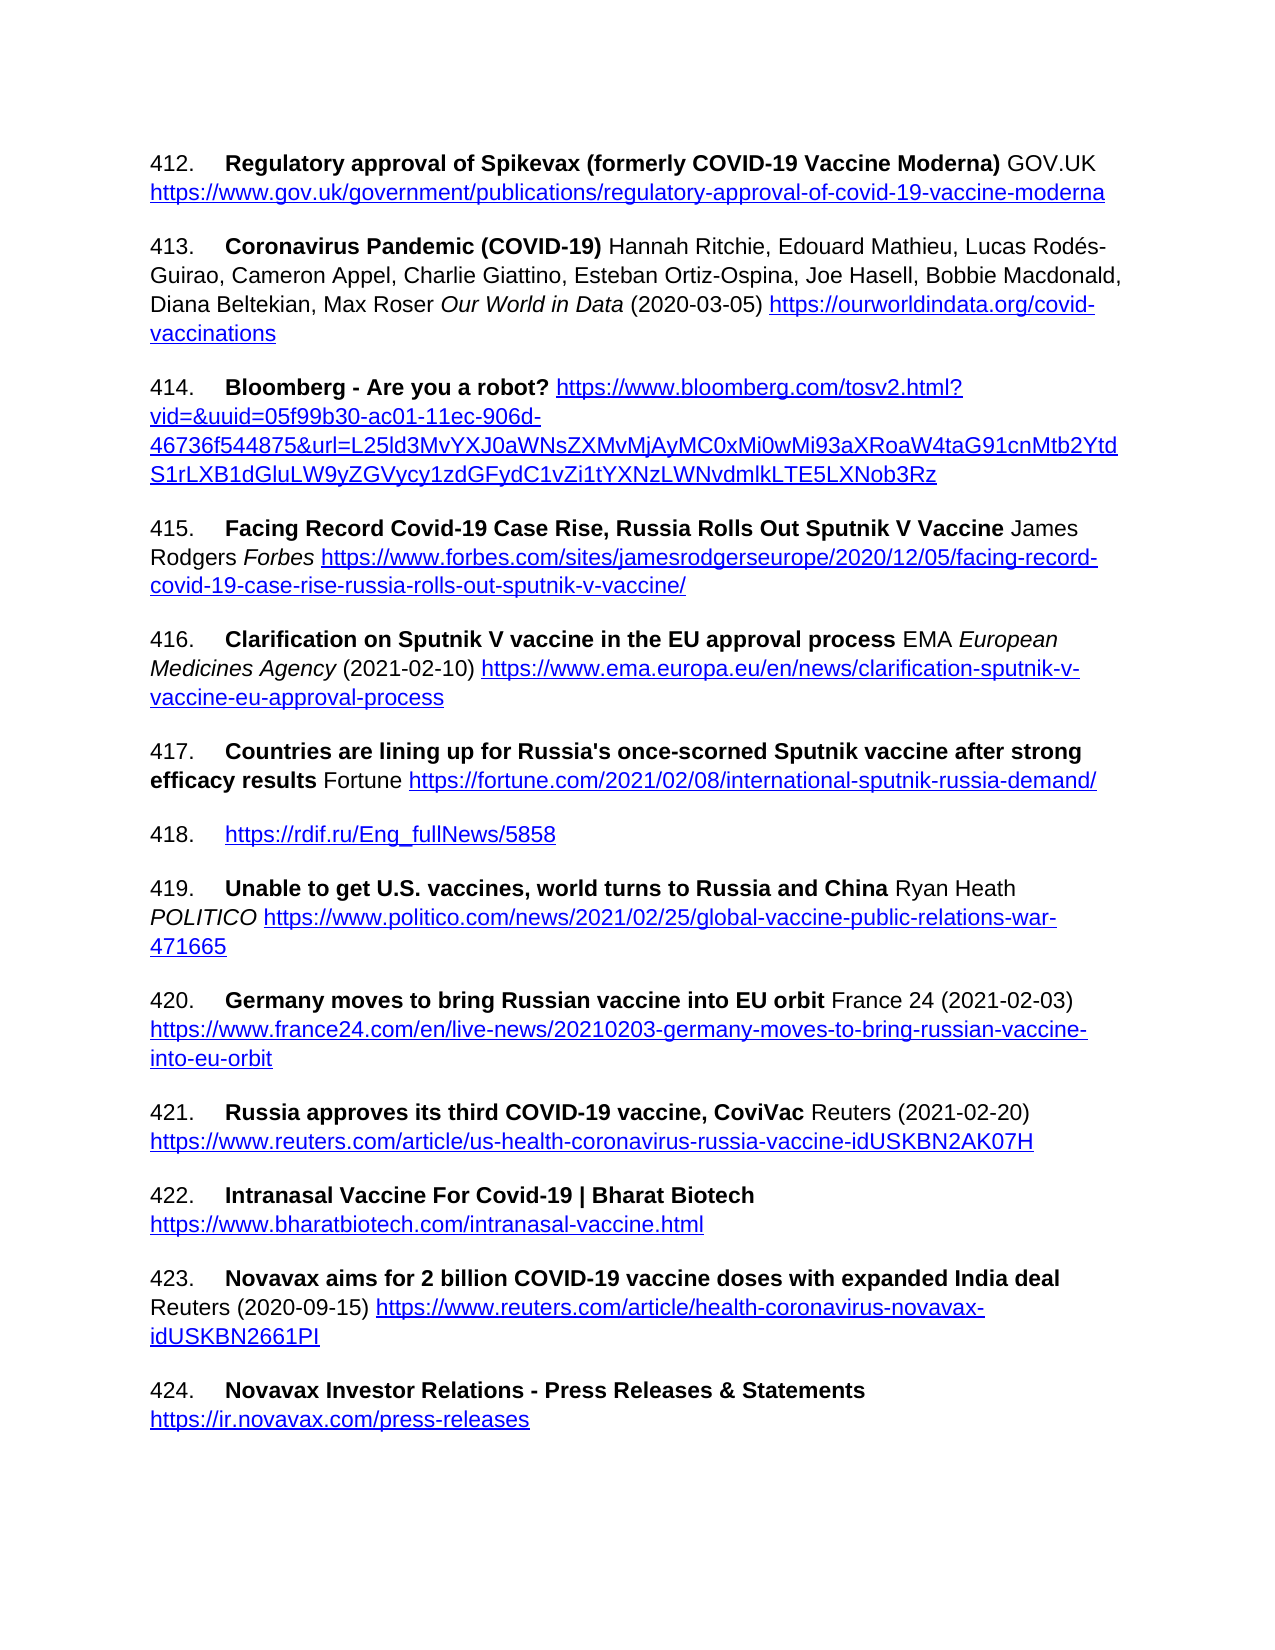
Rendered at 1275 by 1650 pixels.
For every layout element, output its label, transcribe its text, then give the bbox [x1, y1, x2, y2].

text 418. https://rdif.ru/Eng_fullNews/5858 [150, 821, 1125, 848]
text 419. Unable to get U.S. vaccines, world turns to Russia and China Ryan Heath POLITICO https://www.politico.com/news/2021/02/25/global-vaccine-public-relations-war-471665 [150, 875, 1125, 959]
text 421. Russia approves its third COVID-19 vaccine, CoviVac Reuters (2021-02-20) https://www.reuters.com/article/us-health-coronavirus-russia-vaccine-idUSKBN2AK07H [150, 1099, 1125, 1154]
text 422. Intranasal Vaccine For Covid-19 | Bharat Biotech https://www.bharatbiotech.com/intranasal-vaccine.html [150, 1182, 1125, 1237]
text 417. Countries are lining up for Russia's once-scorned Sputnik vaccine after strong efficacy results Fortune https://fortune.com/2021/02/08/international-sputnik-russia-demand/ [150, 738, 1125, 794]
text 413. Coronavirus Pandemic (COVID-19) Hannah Ritchie, Edouard Mathieu, Lucas Rodés-Guirao, Cameron Appel, Charlie Giattino, Esteban Ortiz-Ospina, Joe Hasell, Bobbie Macdonald, Diana Beltekian, Max Roser Our World in Data (2020-03-05) https://ourworldindata.org/covid-vaccinations [150, 233, 1125, 346]
text 424. Novavax Investor Relations - Press Releases & Statements https://ir.novavax.com/press-releases [150, 1377, 1125, 1432]
text 415. Facing Record Covid-19 Case Rise, Russia Rolls Out Sputnik V Vaccine James Rodgers Forbes https://www.forbes.com/sites/jamesrodgerseurope/2020/12/05/facing-record-covid-19-case-rise-russia-rolls-out-sputnik-v-vaccine/ [150, 514, 1125, 599]
text 420. Germany moves to bring Russian vaccine into EU orbit France 24 (2021-02-03) https://www.france24.com/en/live-news/20210203-germany-moves-to-bring-russian-vaccine-into-eu-orbit [150, 987, 1125, 1071]
text 423. Novavax aims for 2 billion COVID-19 vaccine doses with expanded India deal Reuters (2020-09-15) https://www.reuters.com/article/health-coronavirus-novavax-idUSKBN2661PI [150, 1265, 1125, 1349]
text 414. Bloomberg - Are you a robot? https://www.bloomberg.com/tosv2.html?vid=&uuid=05f99b30-ac01-11ec-906d-46736f544875&url=L25ld3MvYXJ0aWNsZXMvMjAyMC0xMi0wMi93aXRoaW4taG91cnMtb2YtdS1rLXB1dGluLW9yZGVycy1zdGFydC1vZi1tYXNzLWNvdmlkLTE5LXNob3Rz [150, 374, 1125, 487]
text 412. Regulatory approval of Spikevax (formerly COVID-19 Vaccine Moderna) GOV.UK https://www.gov.uk/government/publications/regulatory-approval-of-covid-19-vaccine-moderna [150, 150, 1125, 205]
text 416. Clarification on Sputnik V vaccine in the EU approval process EMA European Medicines Agency (2021-02-10) https://www.ema.europa.eu/en/news/clarification-sputnik-v-vaccine-eu-approval-process [150, 626, 1125, 711]
